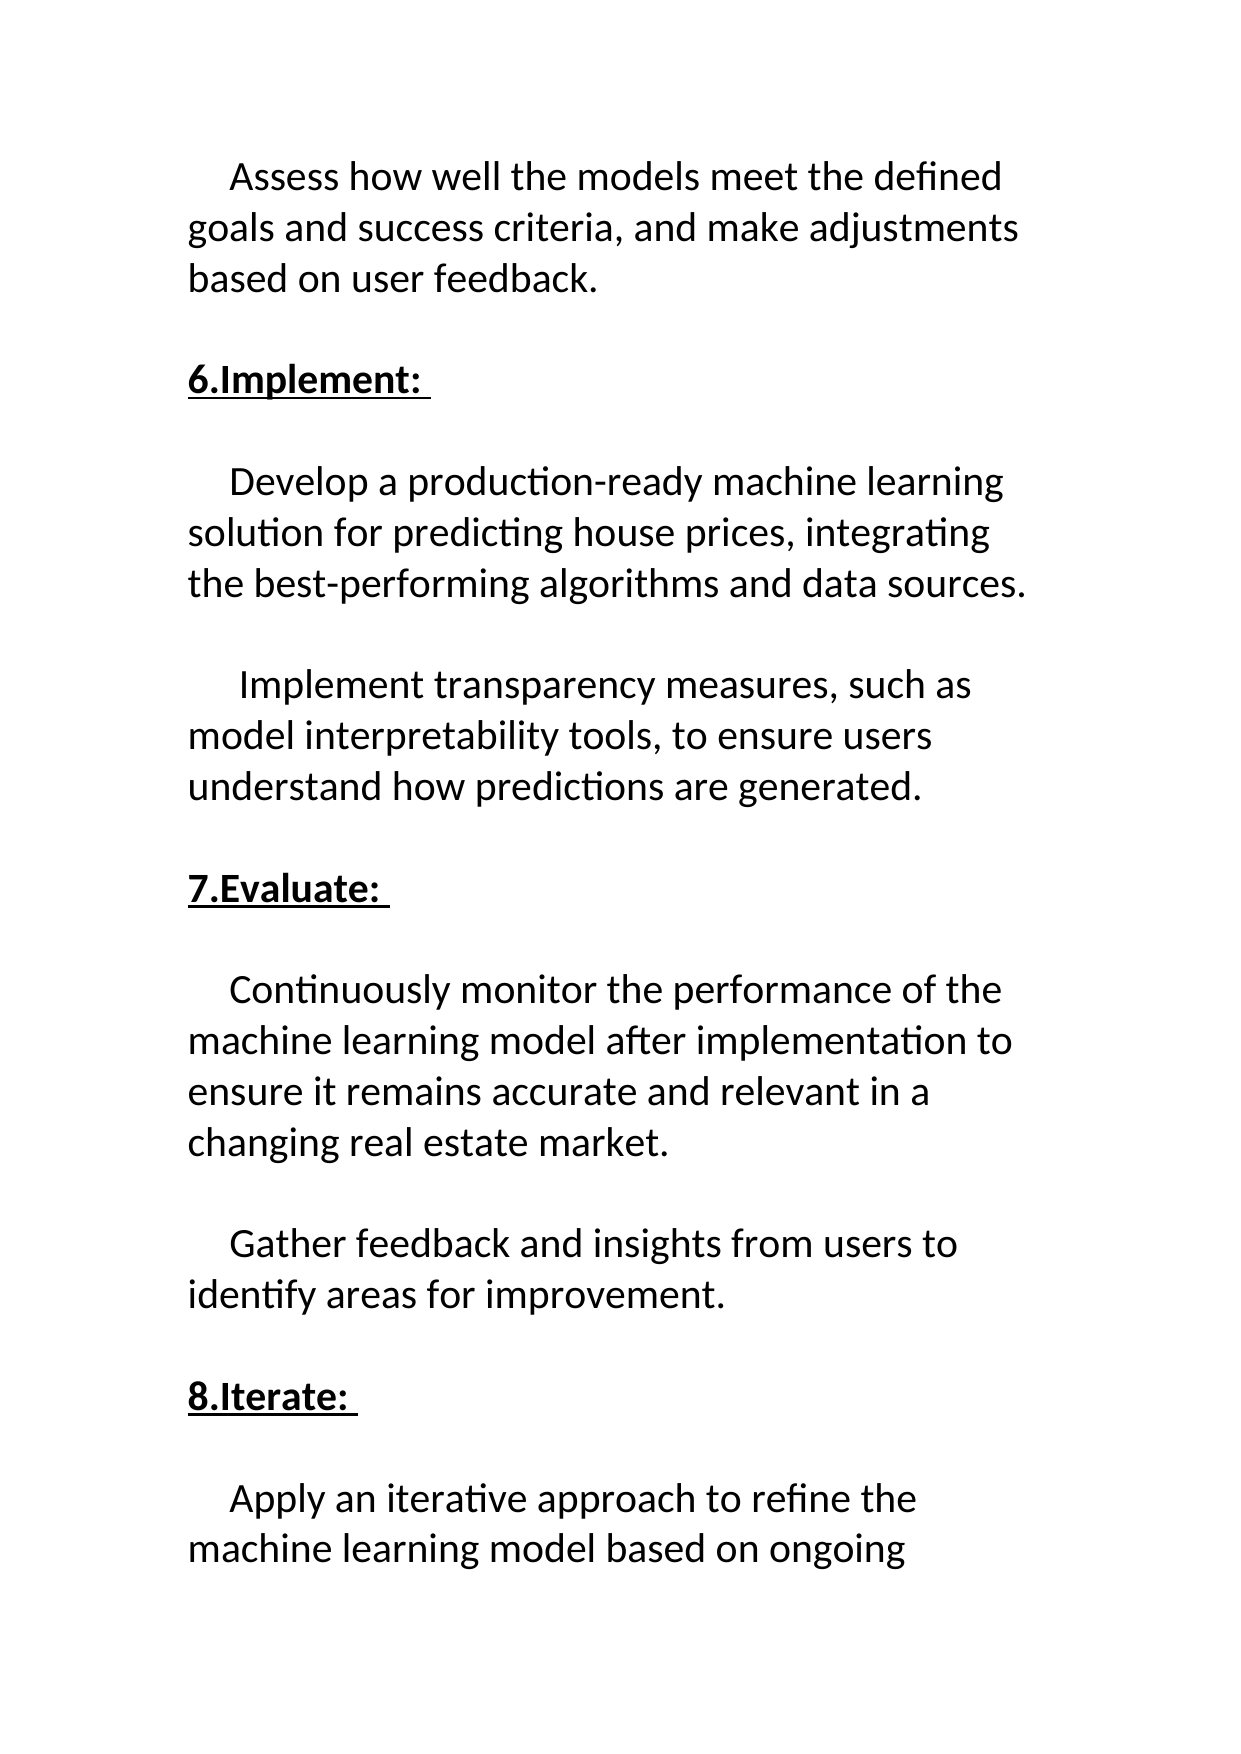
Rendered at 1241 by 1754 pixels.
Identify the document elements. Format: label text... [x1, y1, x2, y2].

text 7.Evaluate: [187, 862, 1053, 912]
text 8.Iterate: [187, 1370, 1053, 1421]
text Implement transparency measures, such as model interpretability tools, to ensure users understand how predictions are generated. [187, 658, 1053, 811]
text Continuously monitor the performance of the machine learning model after implementation to ensure it remains accurate and relevant in a changing real estate market. [187, 963, 1053, 1167]
text Gather feedback and insights from users to identify areas for improvement. [187, 1217, 1053, 1319]
text 6.Implement: [187, 353, 1053, 404]
text Develop a production-ready machine learning solution for predicting house prices, integrating the best-performing algorithms and data sources. [187, 455, 1053, 607]
text Assess how well the models meet the defined goals and success criteria, and make adjustments based on user feedback. [187, 150, 1053, 302]
text Apply an iterative approach to refine the machine learning model based on ongoing [187, 1472, 1053, 1573]
